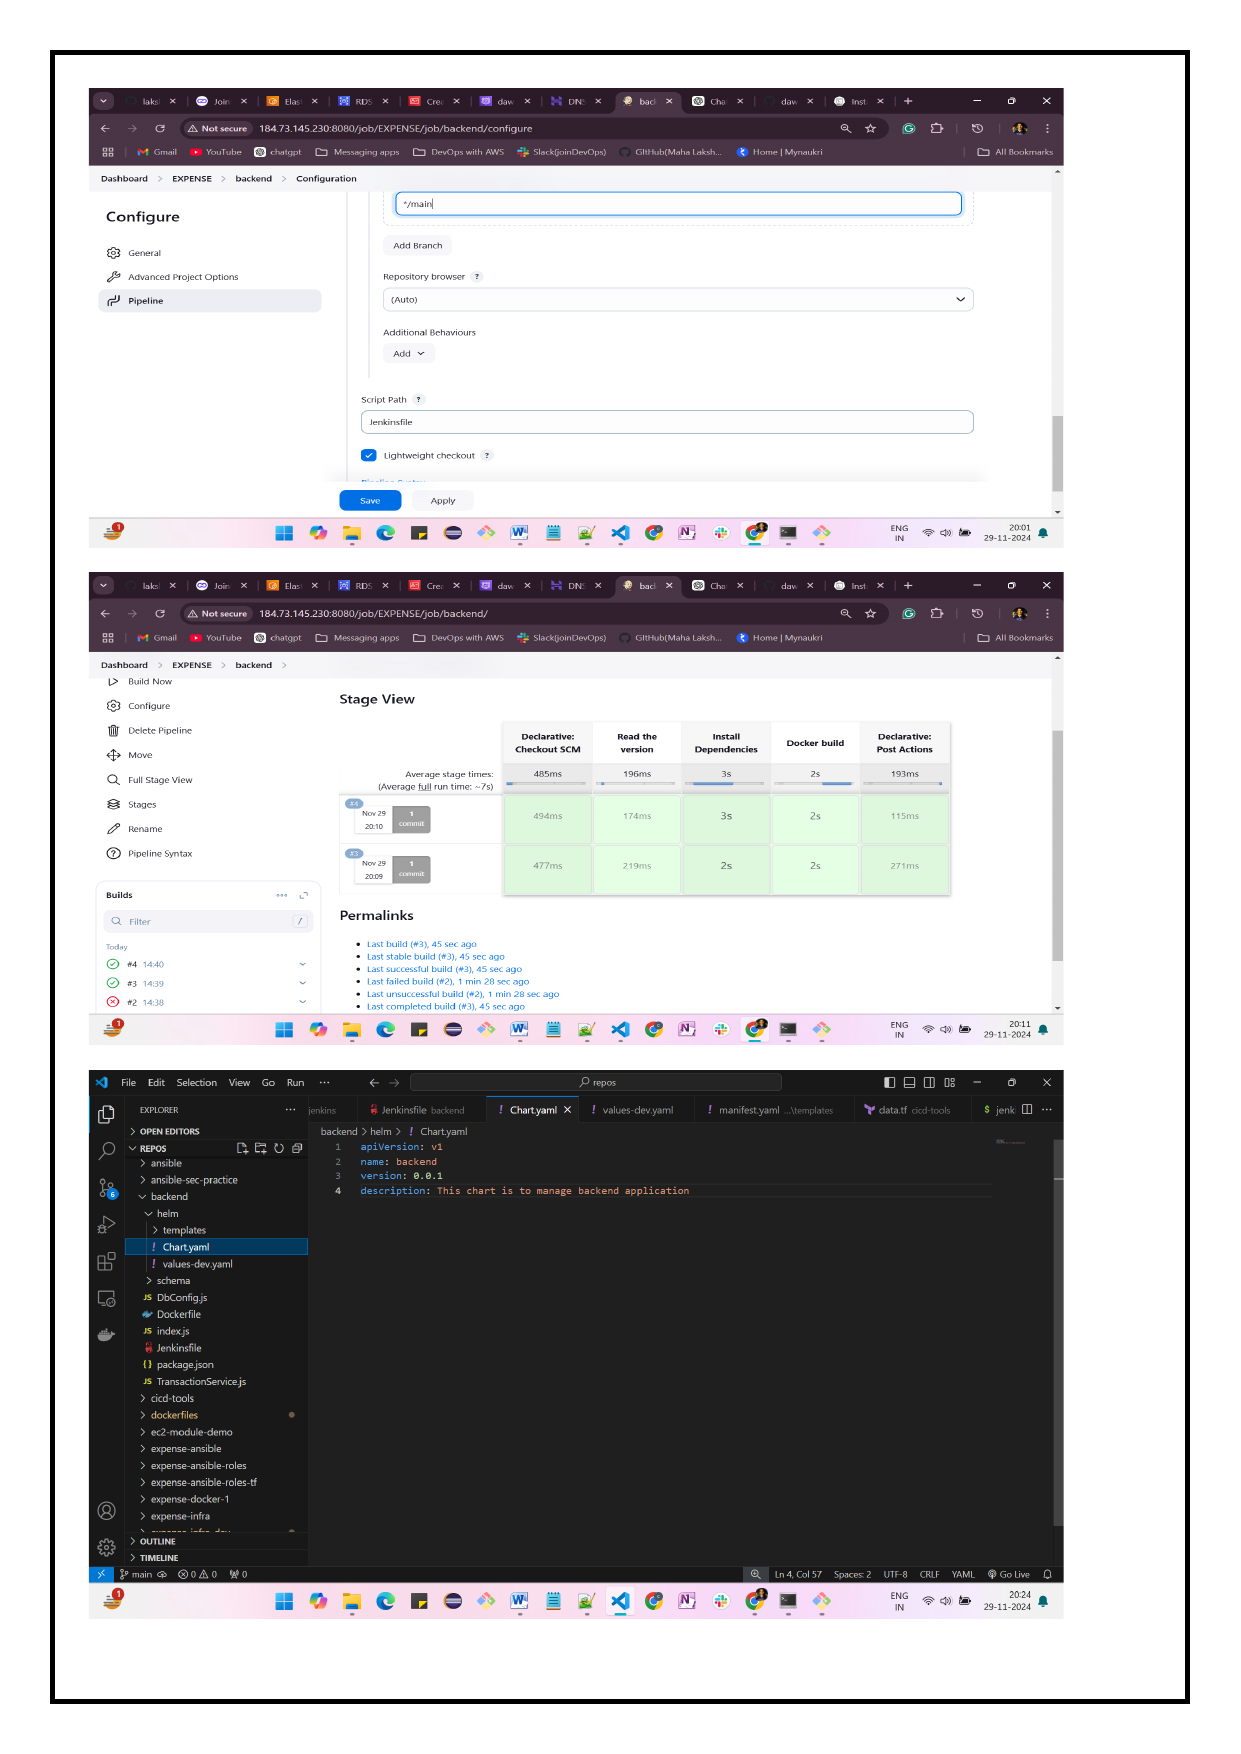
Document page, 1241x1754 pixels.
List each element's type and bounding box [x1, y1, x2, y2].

picture [88, 1070, 1064, 1619]
picture [88, 572, 1064, 1045]
picture [88, 88, 1064, 548]
